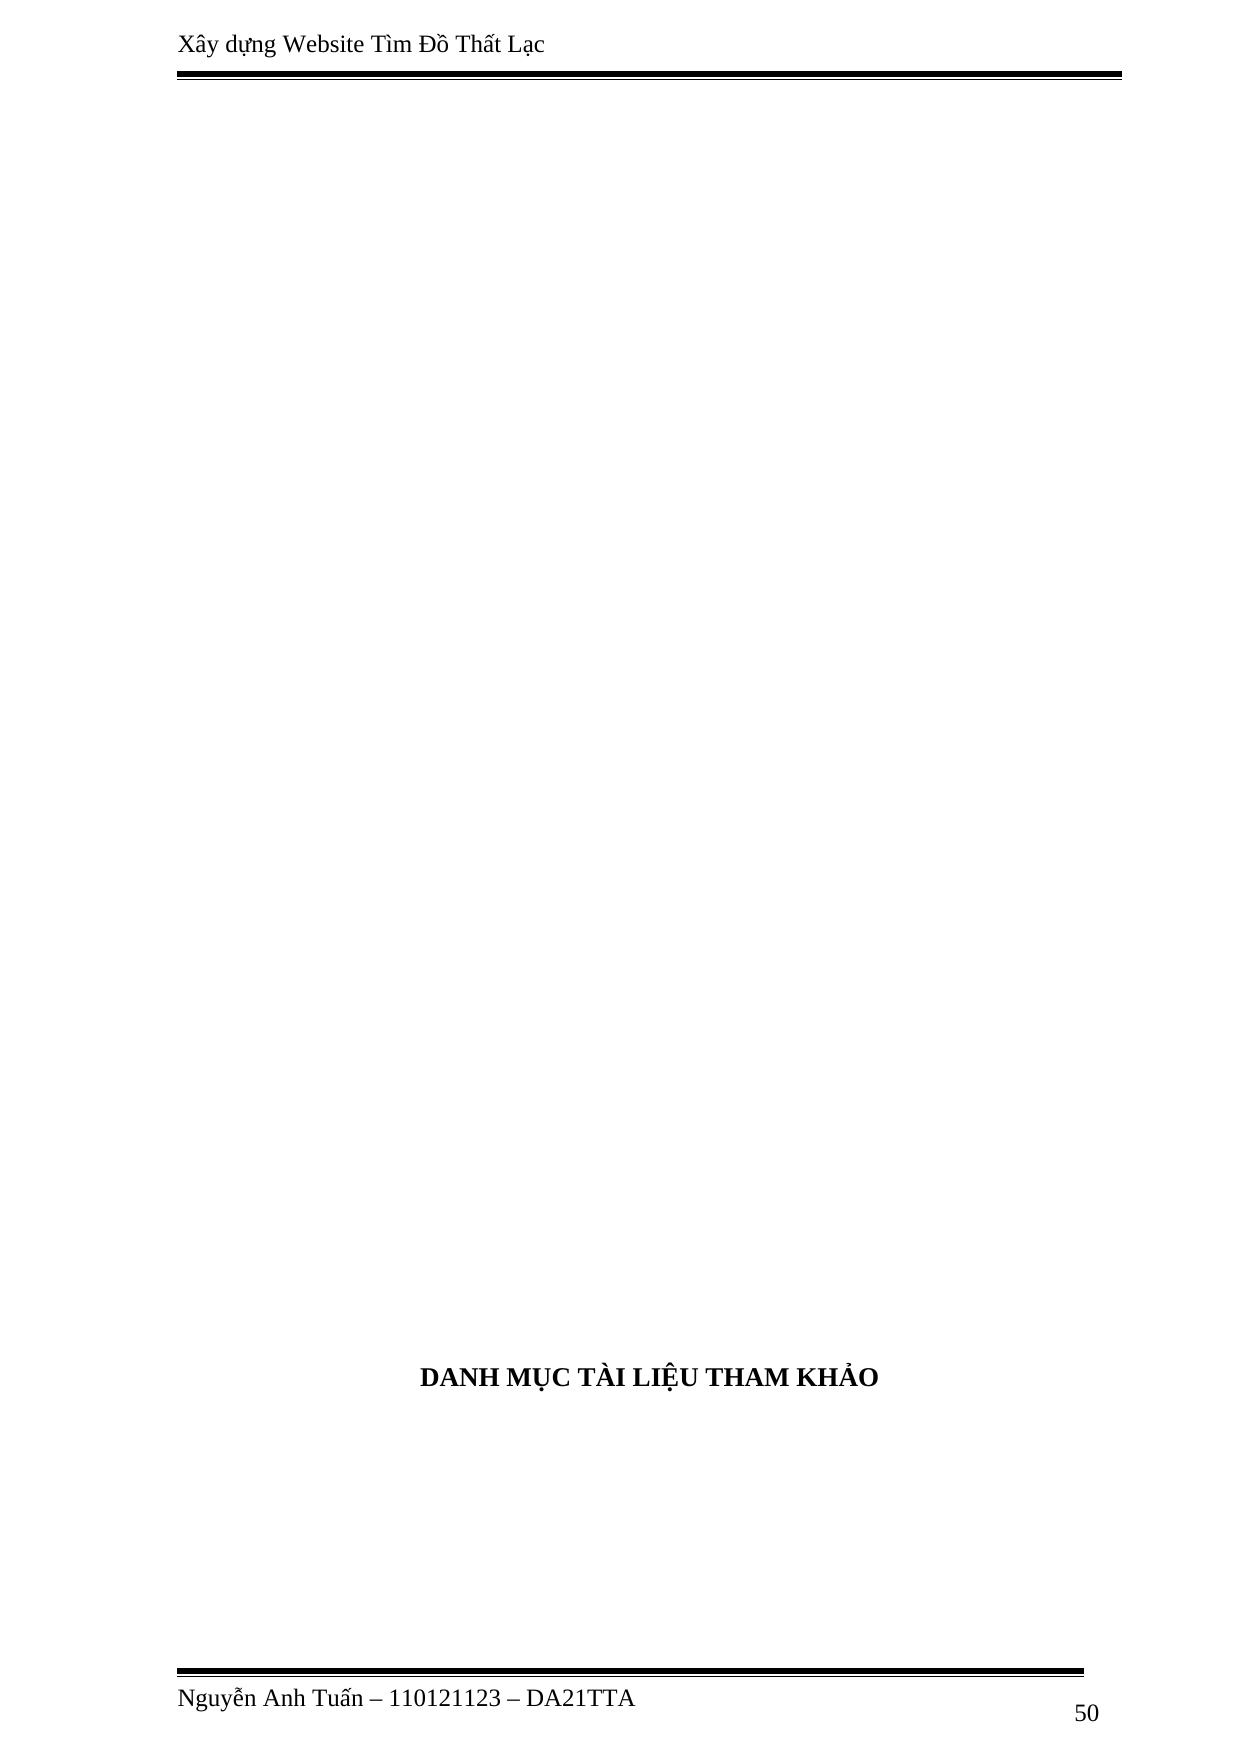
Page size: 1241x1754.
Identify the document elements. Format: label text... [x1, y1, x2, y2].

text DANH MỤC TÀI LIỆU THAM KHẢO [177, 1361, 1122, 1392]
